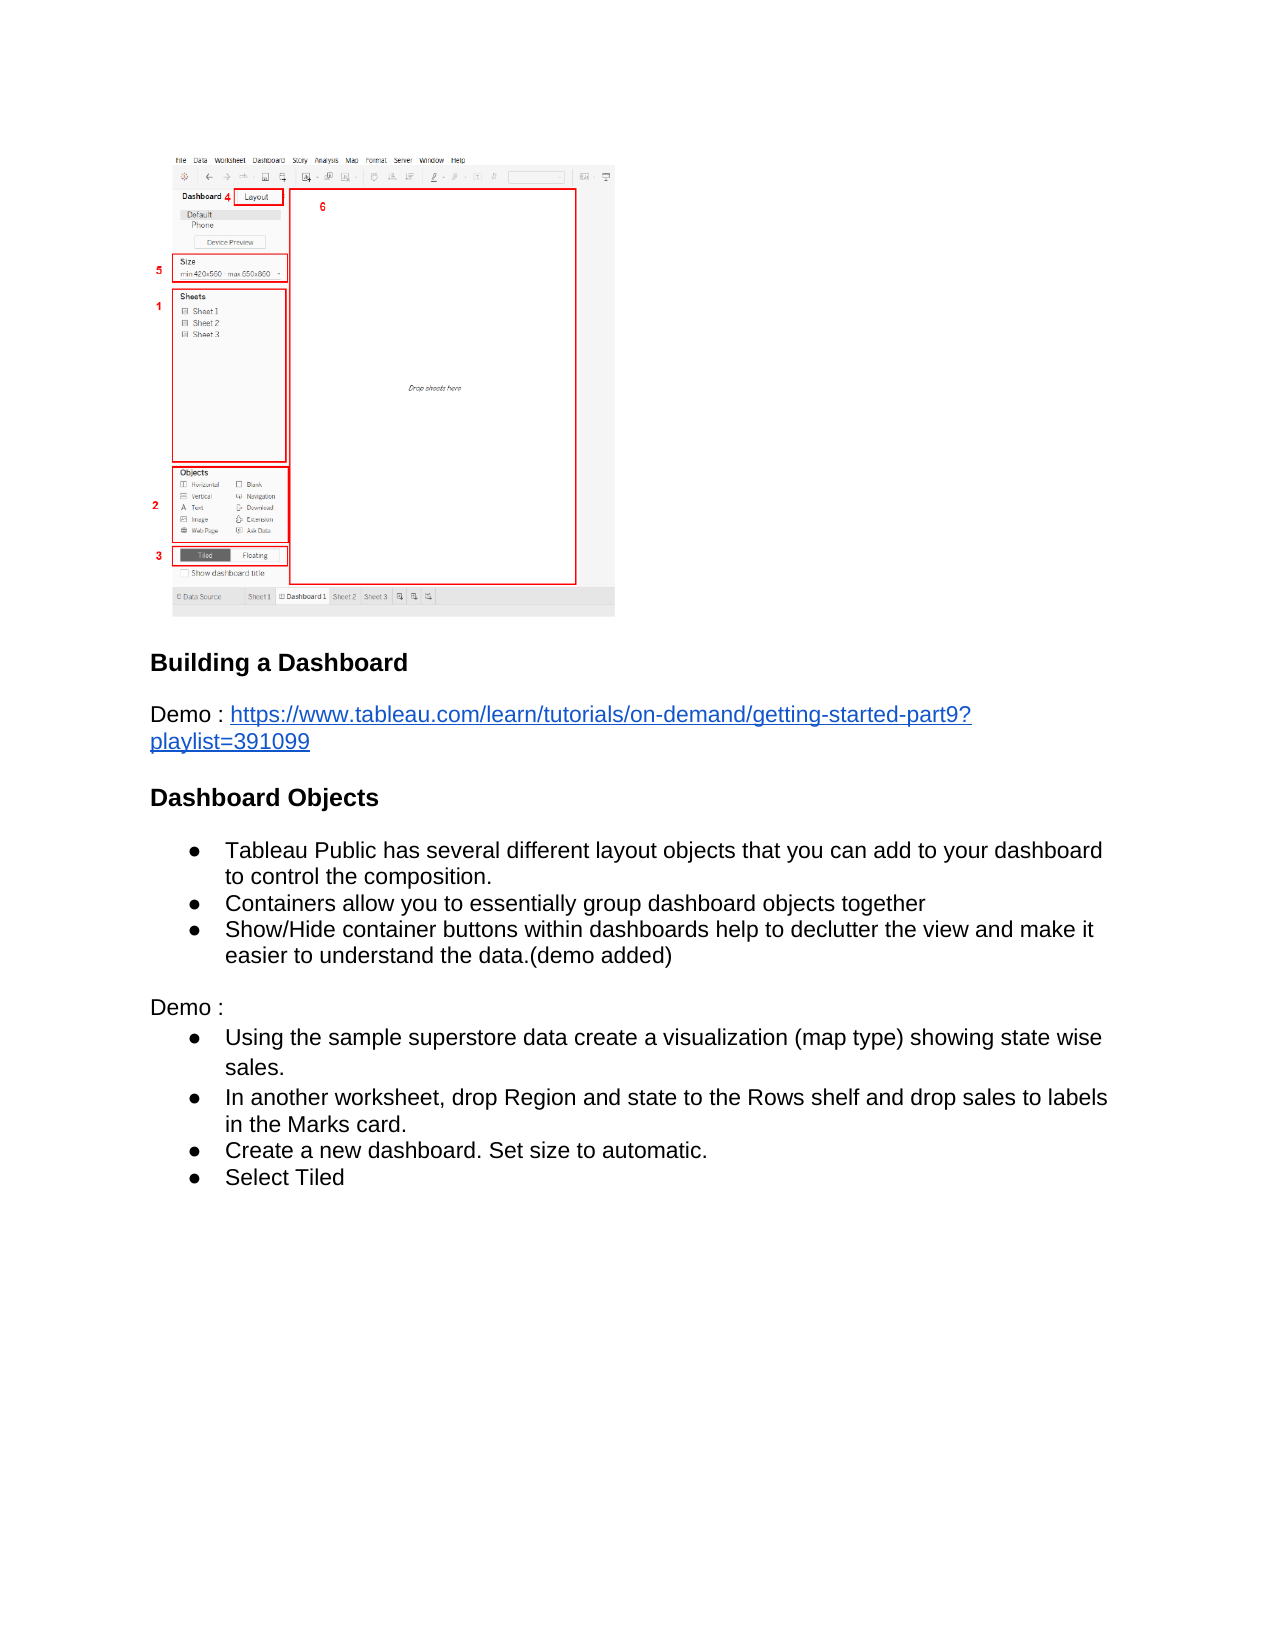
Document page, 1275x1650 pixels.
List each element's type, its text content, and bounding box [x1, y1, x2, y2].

list Create a new dashboard. Set size to automatic. [187, 1137, 1125, 1163]
list Show/Hide container buttons within dashboards help to declutter the view and make it easier to understand the data.(demo added) [187, 916, 1125, 969]
list In another worksheet, drop Region and state to the Rows shelf and drop sales to labels in the Marks card. [187, 1084, 1125, 1137]
text Demo : [150, 994, 1125, 1020]
picture [150, 150, 619, 619]
list Containers allow you to essentially group dashboard objects together [187, 890, 1125, 916]
text Demo : https://www.tableau.com/learn/tutorials/on-demand/getting-started-part9?playlist=391099 [150, 701, 1125, 754]
list Tableau Public has several different layout objects that you can add to your dashboard to control the composition. [187, 837, 1125, 890]
subtitle Dashboard Objects [150, 783, 1125, 812]
list Using the sample superstore data create a visualization (map type) showing state wise sales. [187, 1024, 1125, 1081]
list Select Tiled [187, 1163, 1125, 1190]
subtitle Building a Dashboard [150, 648, 1125, 676]
